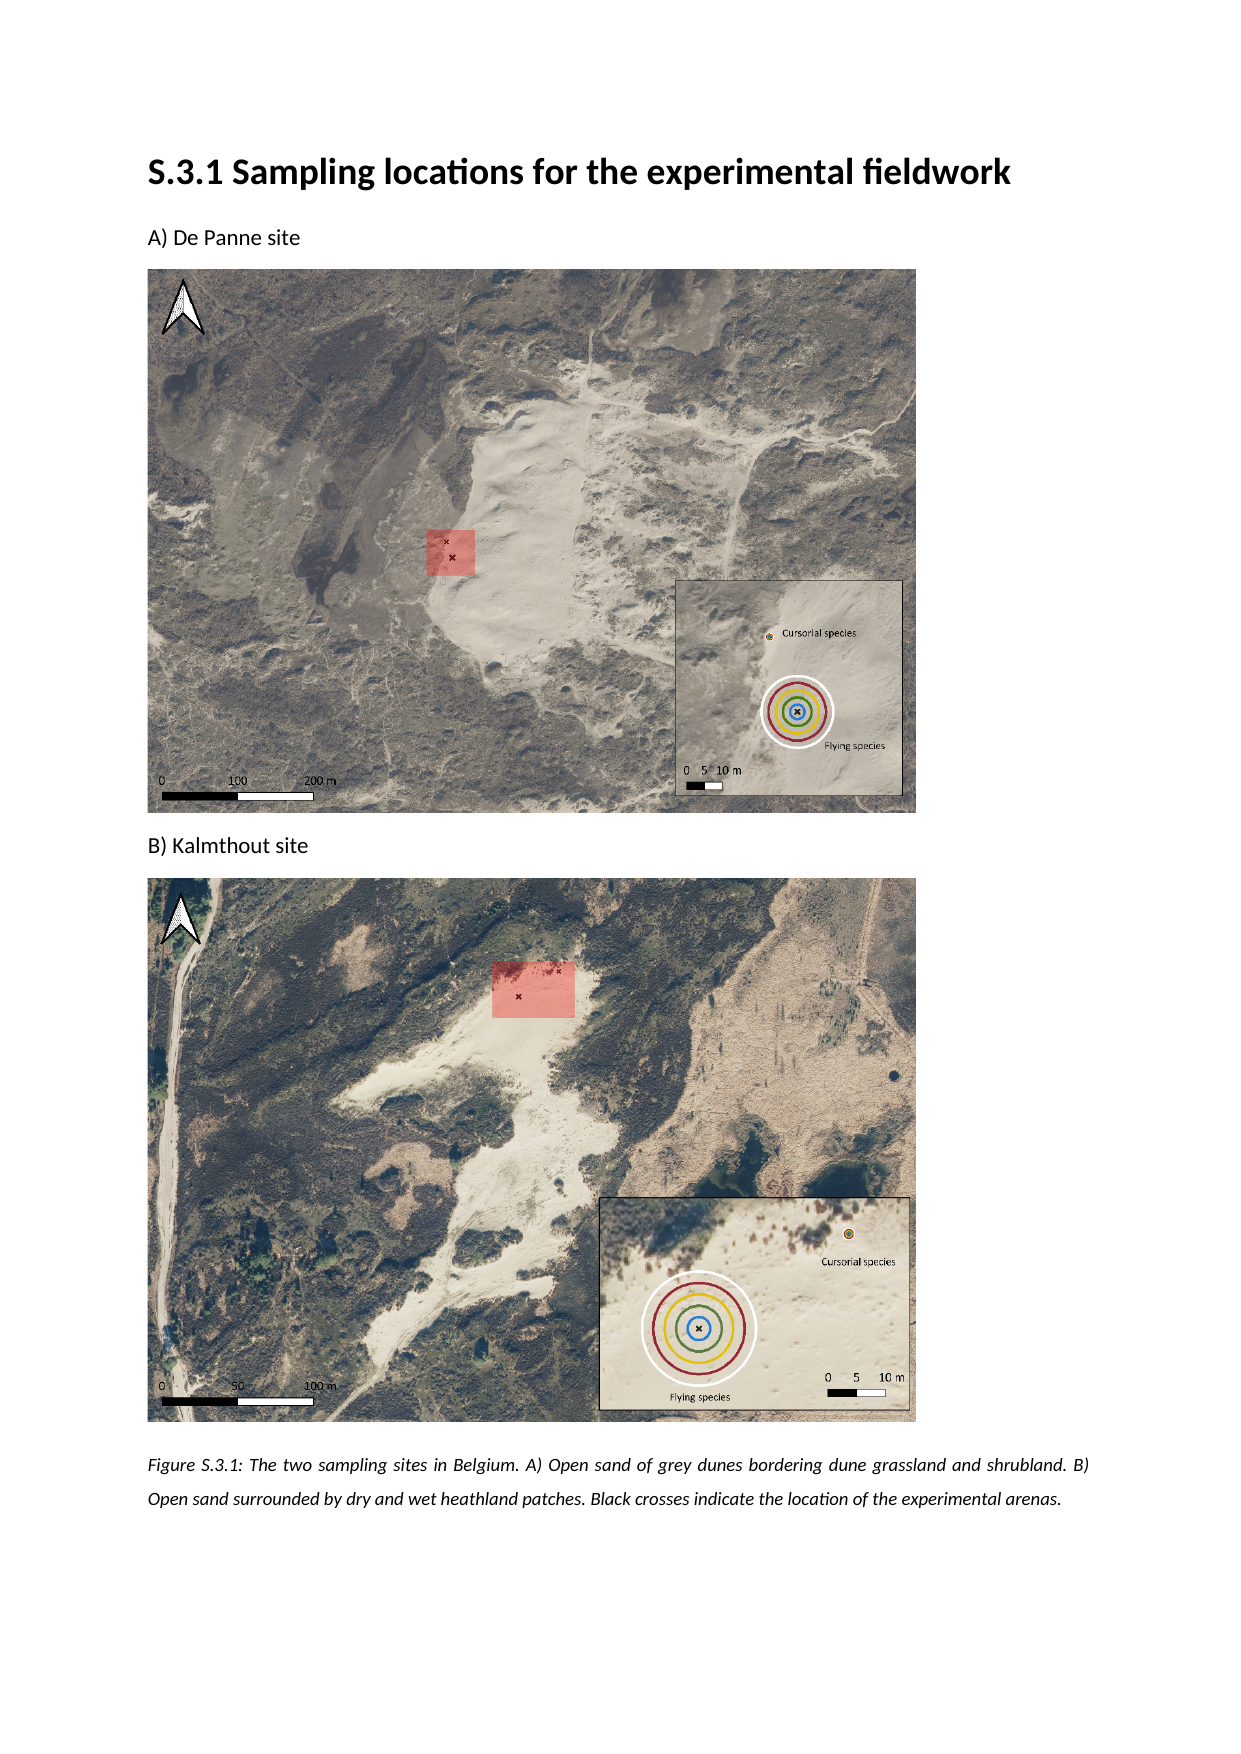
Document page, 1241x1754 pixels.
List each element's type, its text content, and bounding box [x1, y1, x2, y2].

picture [147, 878, 916, 1422]
text A) De Panne site [148, 223, 1093, 251]
picture [147, 269, 916, 813]
subtitle S.3.1 Sampling locations for the experimental fieldwork [148, 148, 1093, 193]
subtitle Figure S.3.1: The two sampling sites in Belgium. A) Open sand of grey dunes bordering dune grassland and shrubland. B) Open sand surrounded by dry and wet heathland patches. Black crosses indicate the location of the experimental arenas. [148, 1453, 1093, 1511]
text B) Kalmthout site [148, 832, 1093, 860]
